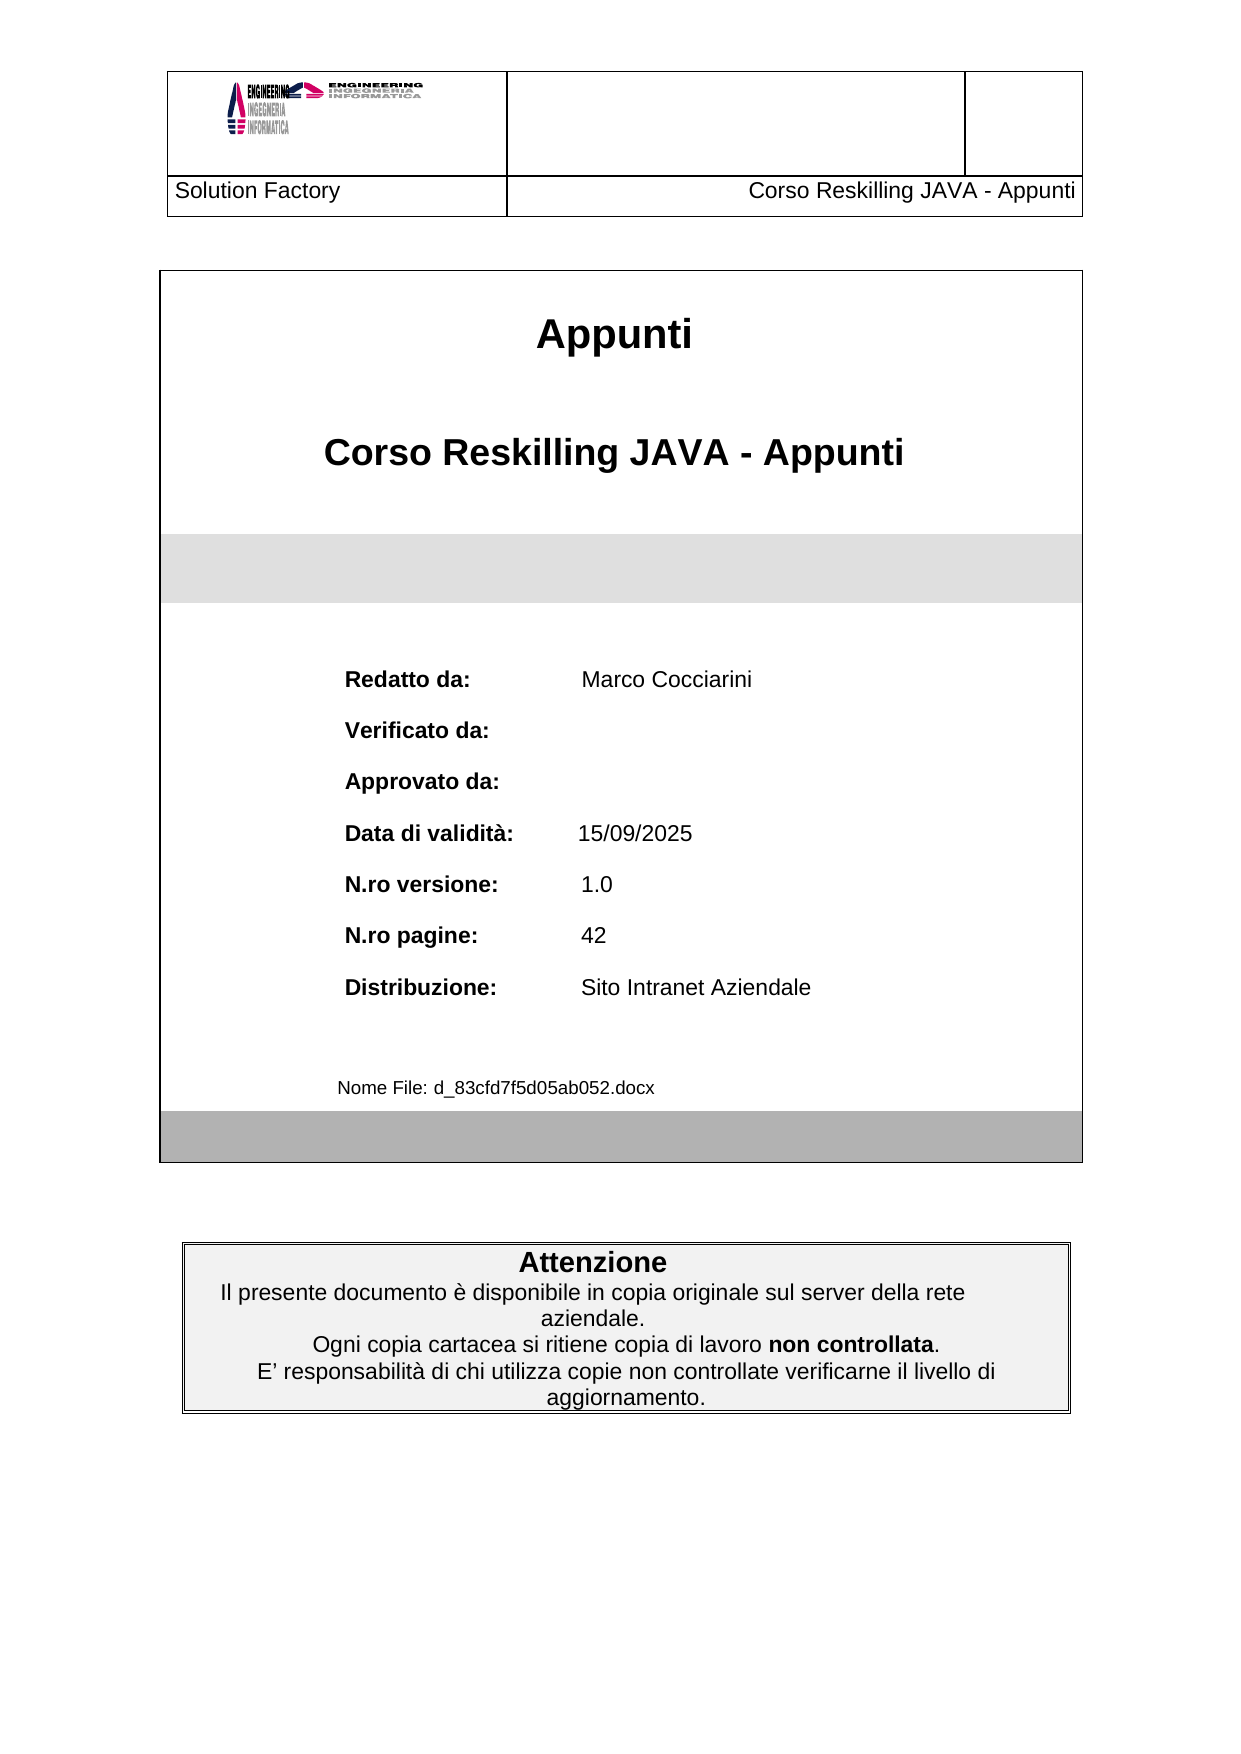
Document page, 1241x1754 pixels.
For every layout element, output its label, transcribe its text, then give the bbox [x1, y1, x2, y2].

table_cell [161, 1111, 1082, 1162]
table_cell Redatto da: Marco Cocciarini Verificato da: Approvato da: Data di validità: 15/09/2025 N.ro versione: 1.0 N.ro pagine: 96 Distribuzione: Sito Intranet Aziendale Nome File: CorsoReskillingJAVA_Appunti.docx [161, 603, 1082, 1111]
table_header Attenzione Il presente documento è disponibile in copia originale sul server della rete aziendale. Ogni copia cartacea si ritiene copia di lavoro non controllata. E’ responsabilità di chi utilizza copie non controllate verificarne il livello di aggiornamento. [185, 1245, 1068, 1410]
table_header Appunti CORSO RESKILLING JAVA - APPUNTI [161, 271, 1082, 534]
table_cell [161, 534, 1082, 603]
